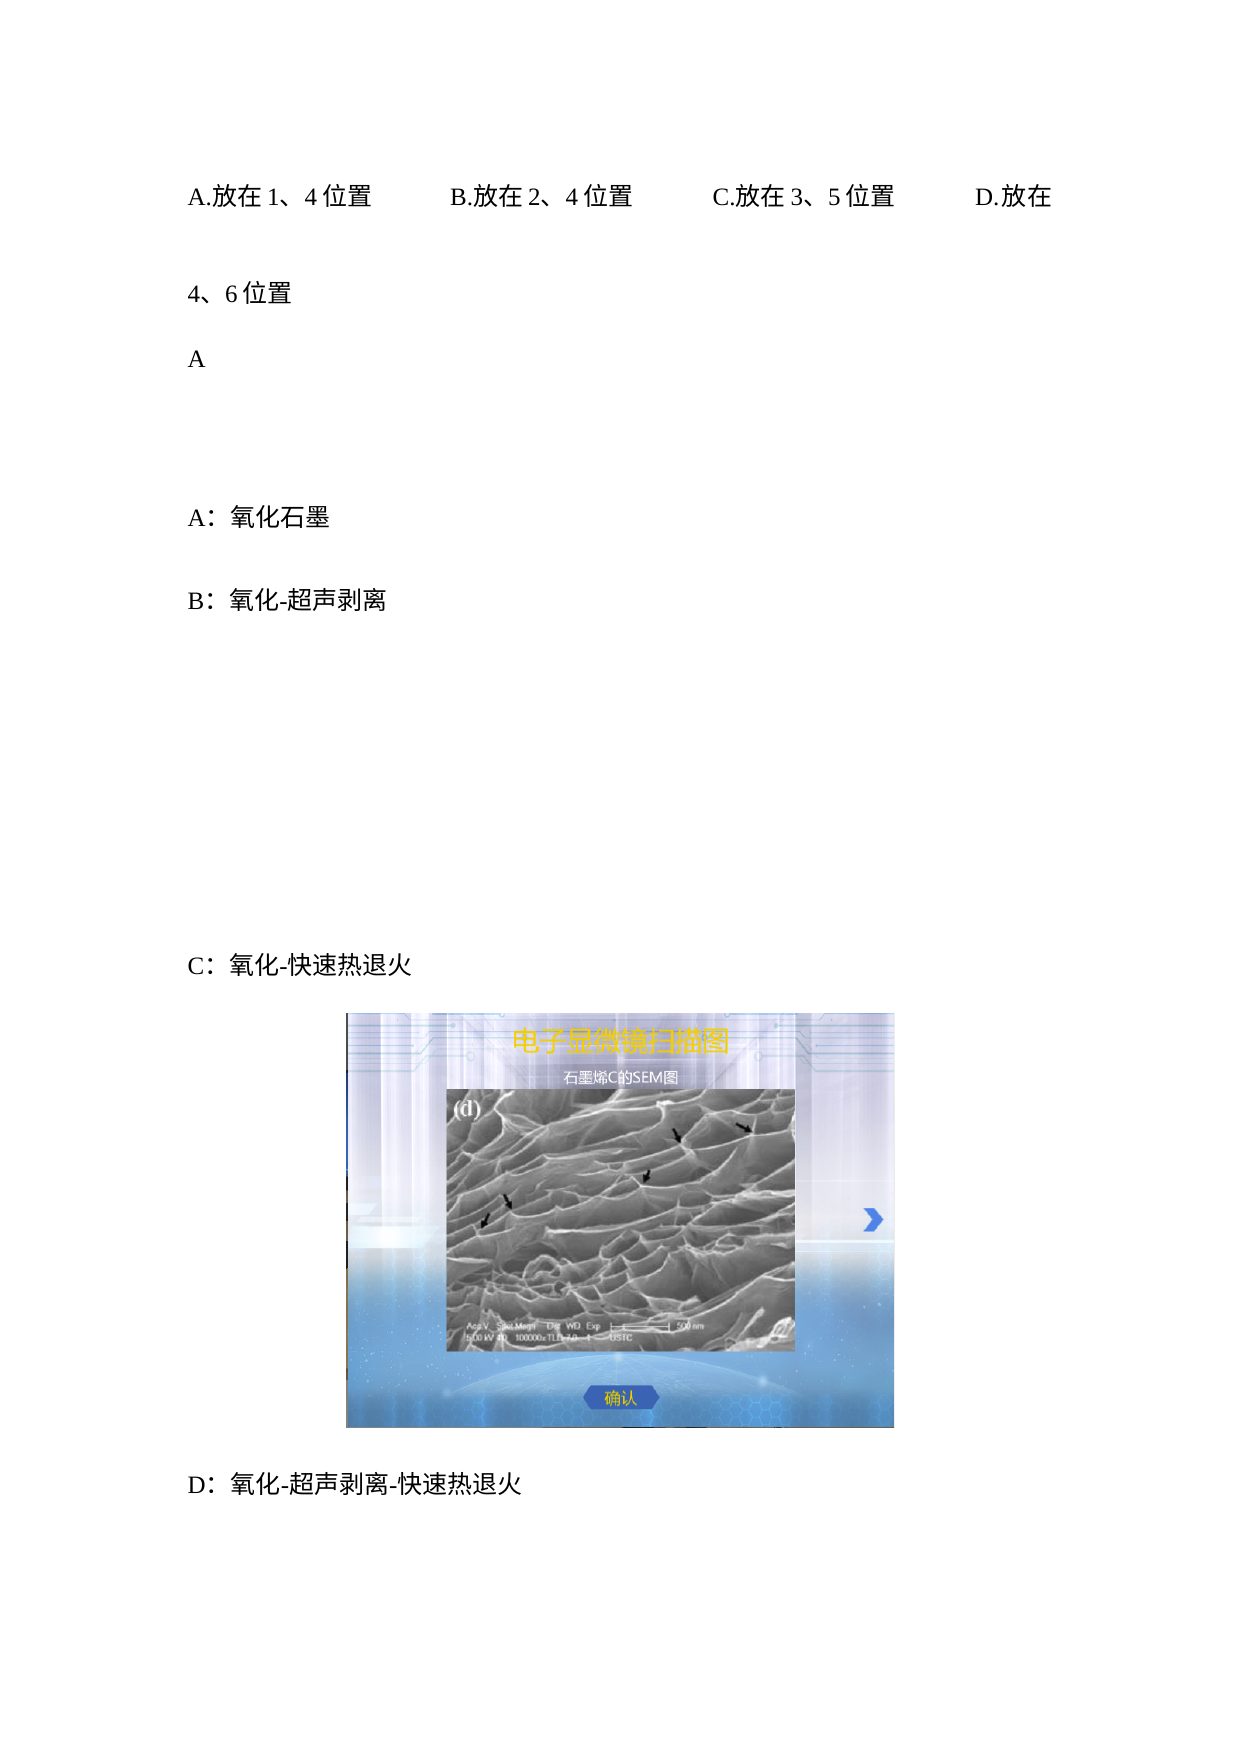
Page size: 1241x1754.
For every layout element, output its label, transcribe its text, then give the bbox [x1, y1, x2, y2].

picture [346, 1013, 895, 1428]
text A：氧化石墨 [187, 483, 1053, 548]
text A [187, 343, 1053, 375]
text B：氧化-超声剥离 [187, 566, 1053, 631]
text D：氧化-超声剥离-快速热退火 [187, 1450, 1053, 1515]
text C：氧化-快速热退火 [187, 931, 1053, 996]
text A.放在1、4位置 B.放在2、4位置 C.放在3、5位置 D.放在4、6位置 [187, 162, 1053, 324]
